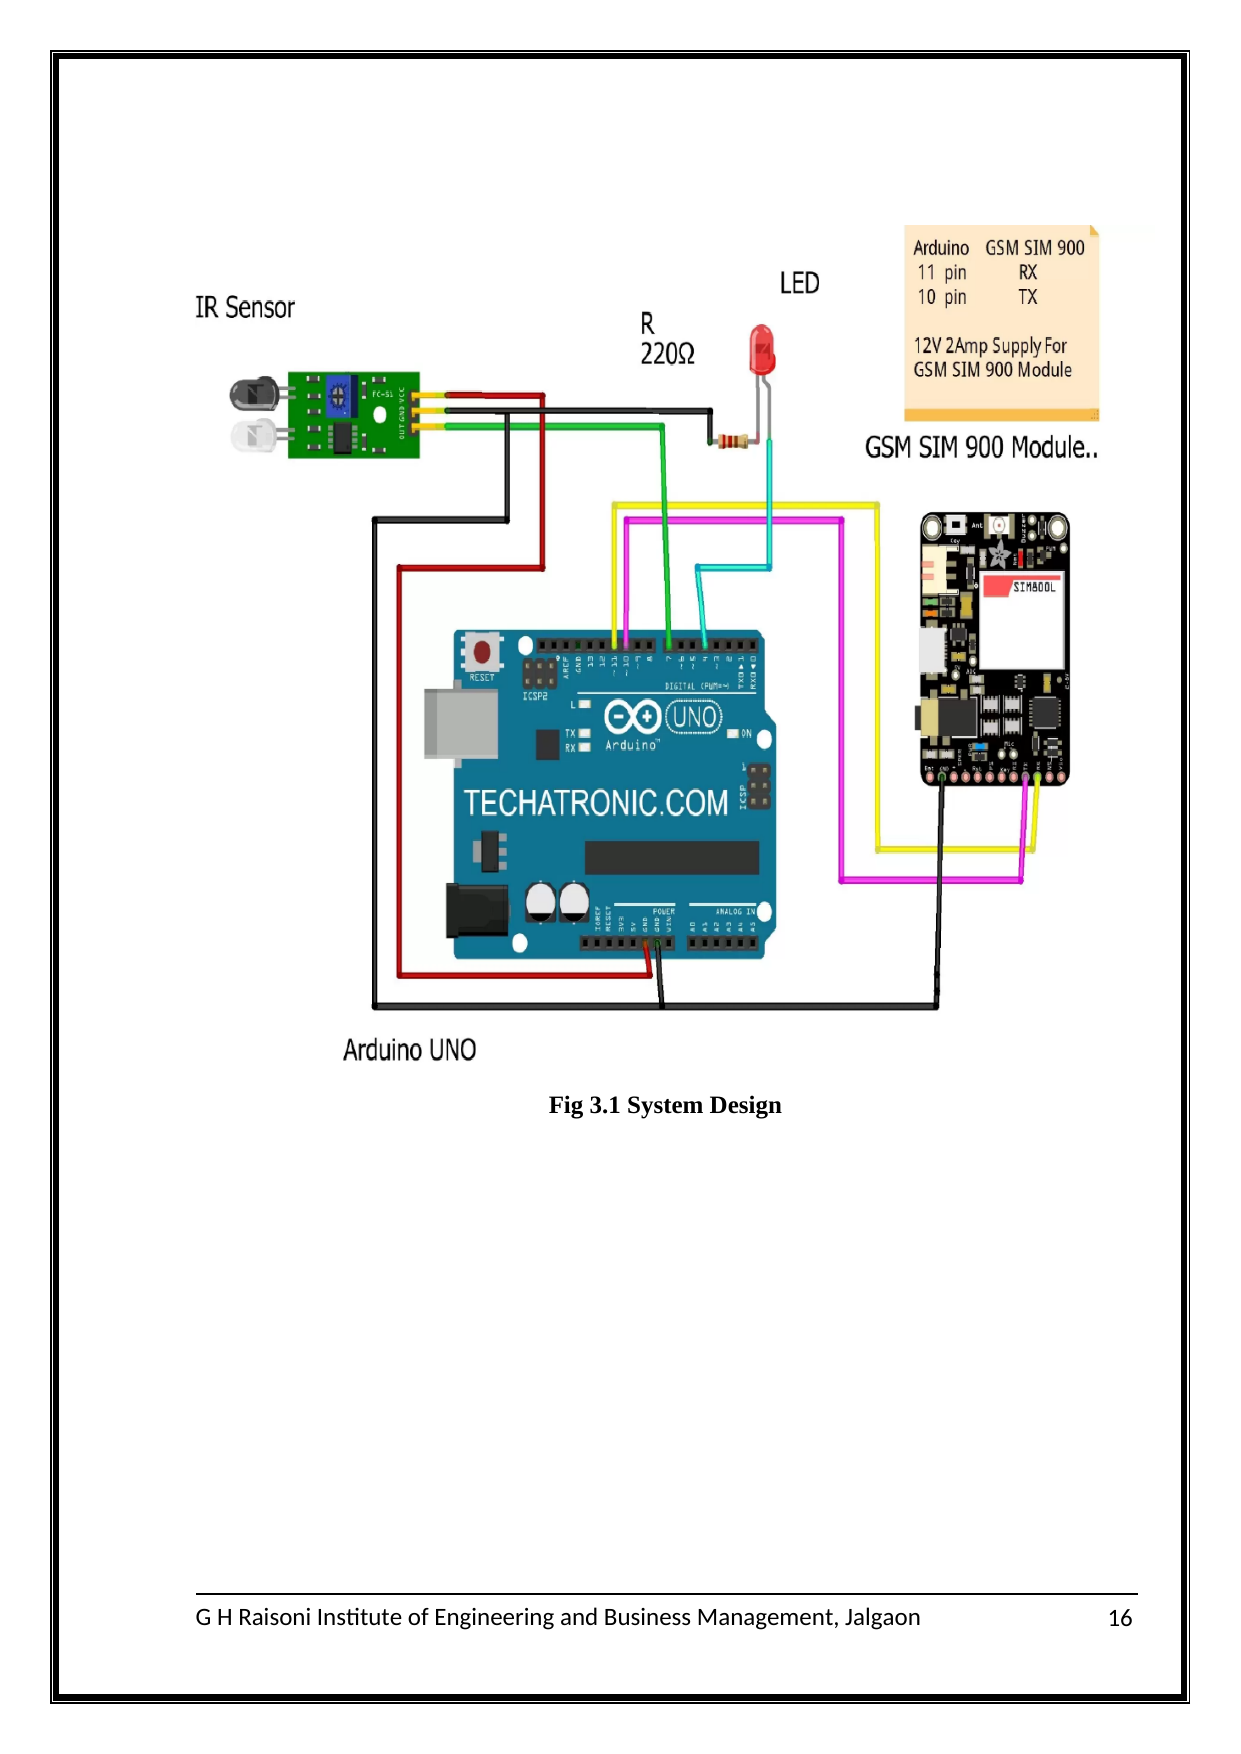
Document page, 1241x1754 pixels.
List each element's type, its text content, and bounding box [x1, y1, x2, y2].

text Fig 3.1 System Design [195, 1090, 1135, 1119]
picture [195, 225, 1155, 1072]
